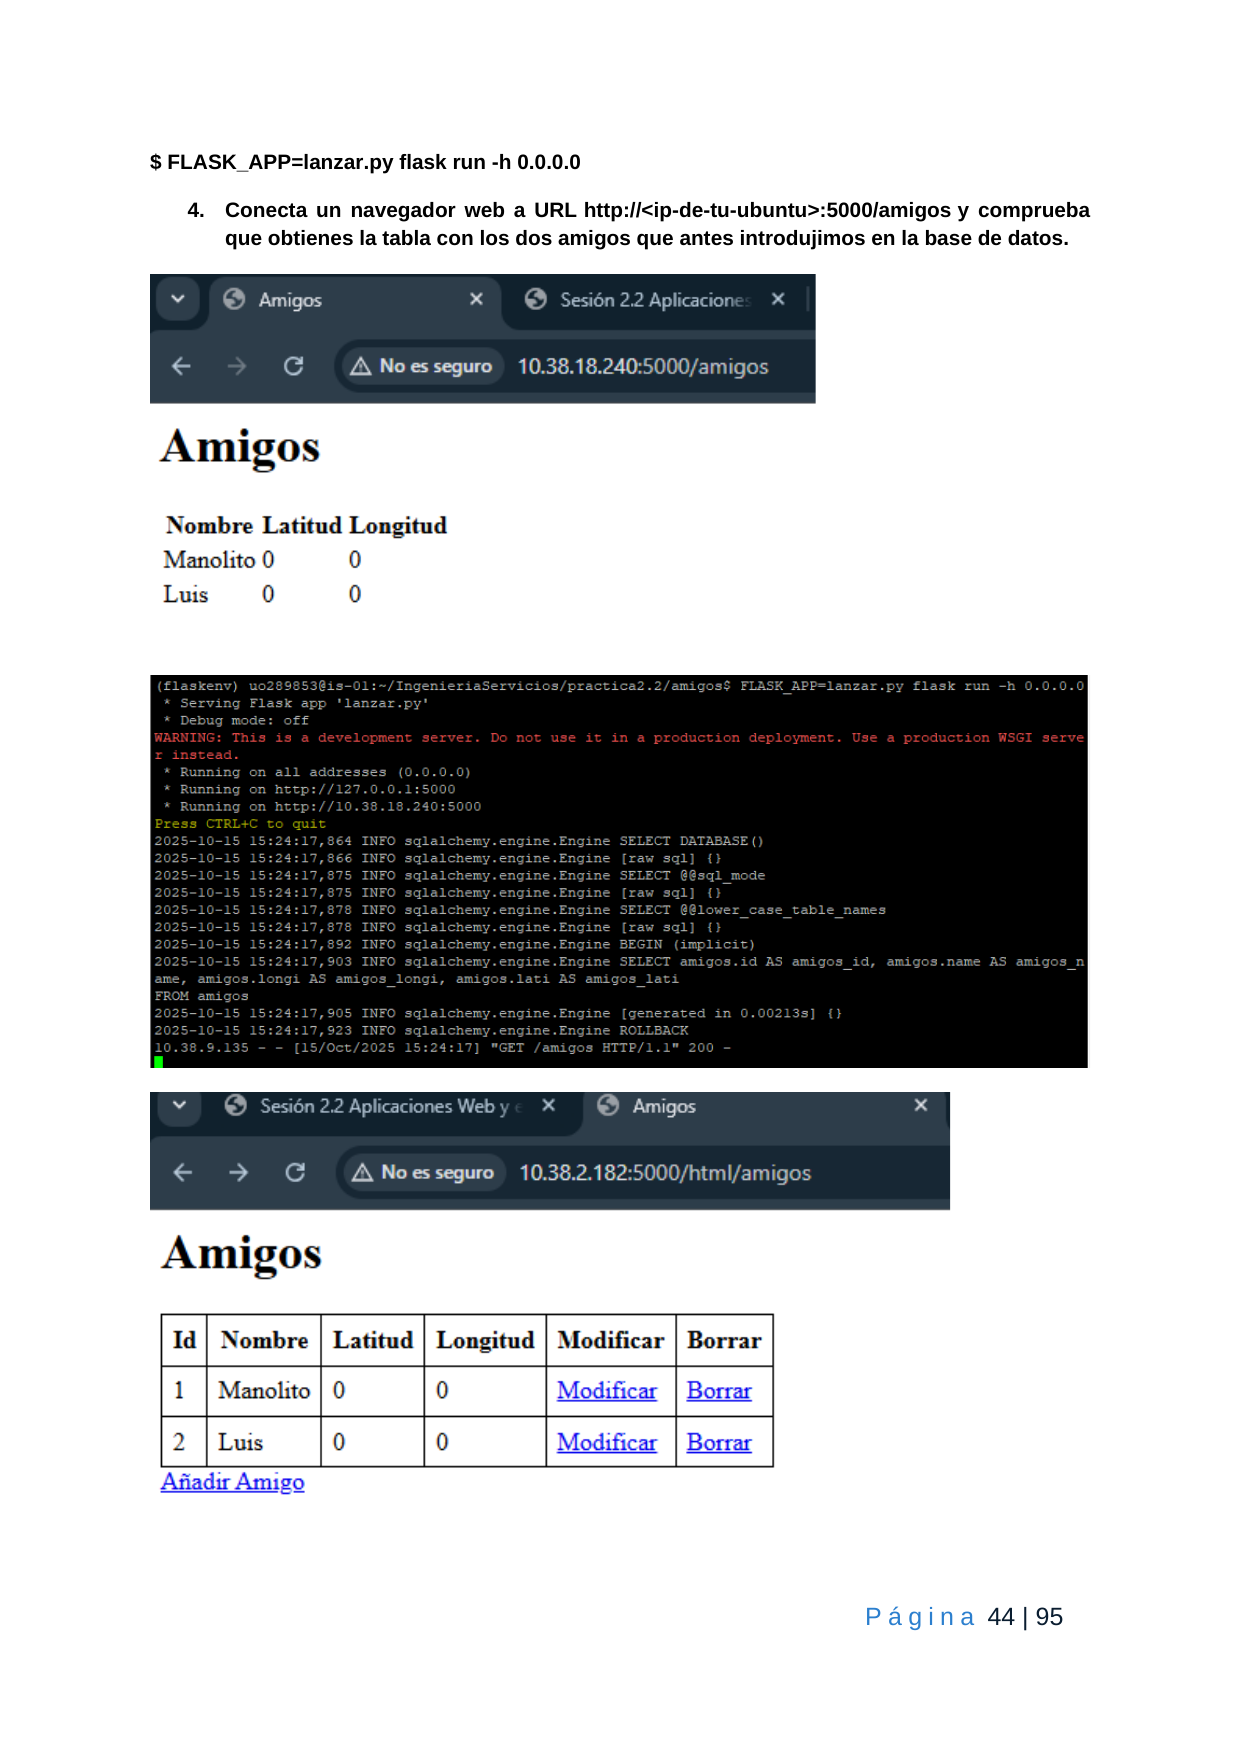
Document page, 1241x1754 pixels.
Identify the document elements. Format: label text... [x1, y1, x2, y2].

picture [150, 1092, 951, 1518]
text $ FLASK_APP=lanzar.py flask run -h 0.0.0.0 [150, 150, 1090, 174]
picture [150, 675, 1091, 1068]
list Conecta un navegador web a URL http://<ip-de-tu-ubuntu>:5000/amigos y comprueba que obtienes la tabla con los dos amigos que antes introdujimos en la base de datos. [187, 198, 1090, 250]
picture [150, 274, 816, 651]
